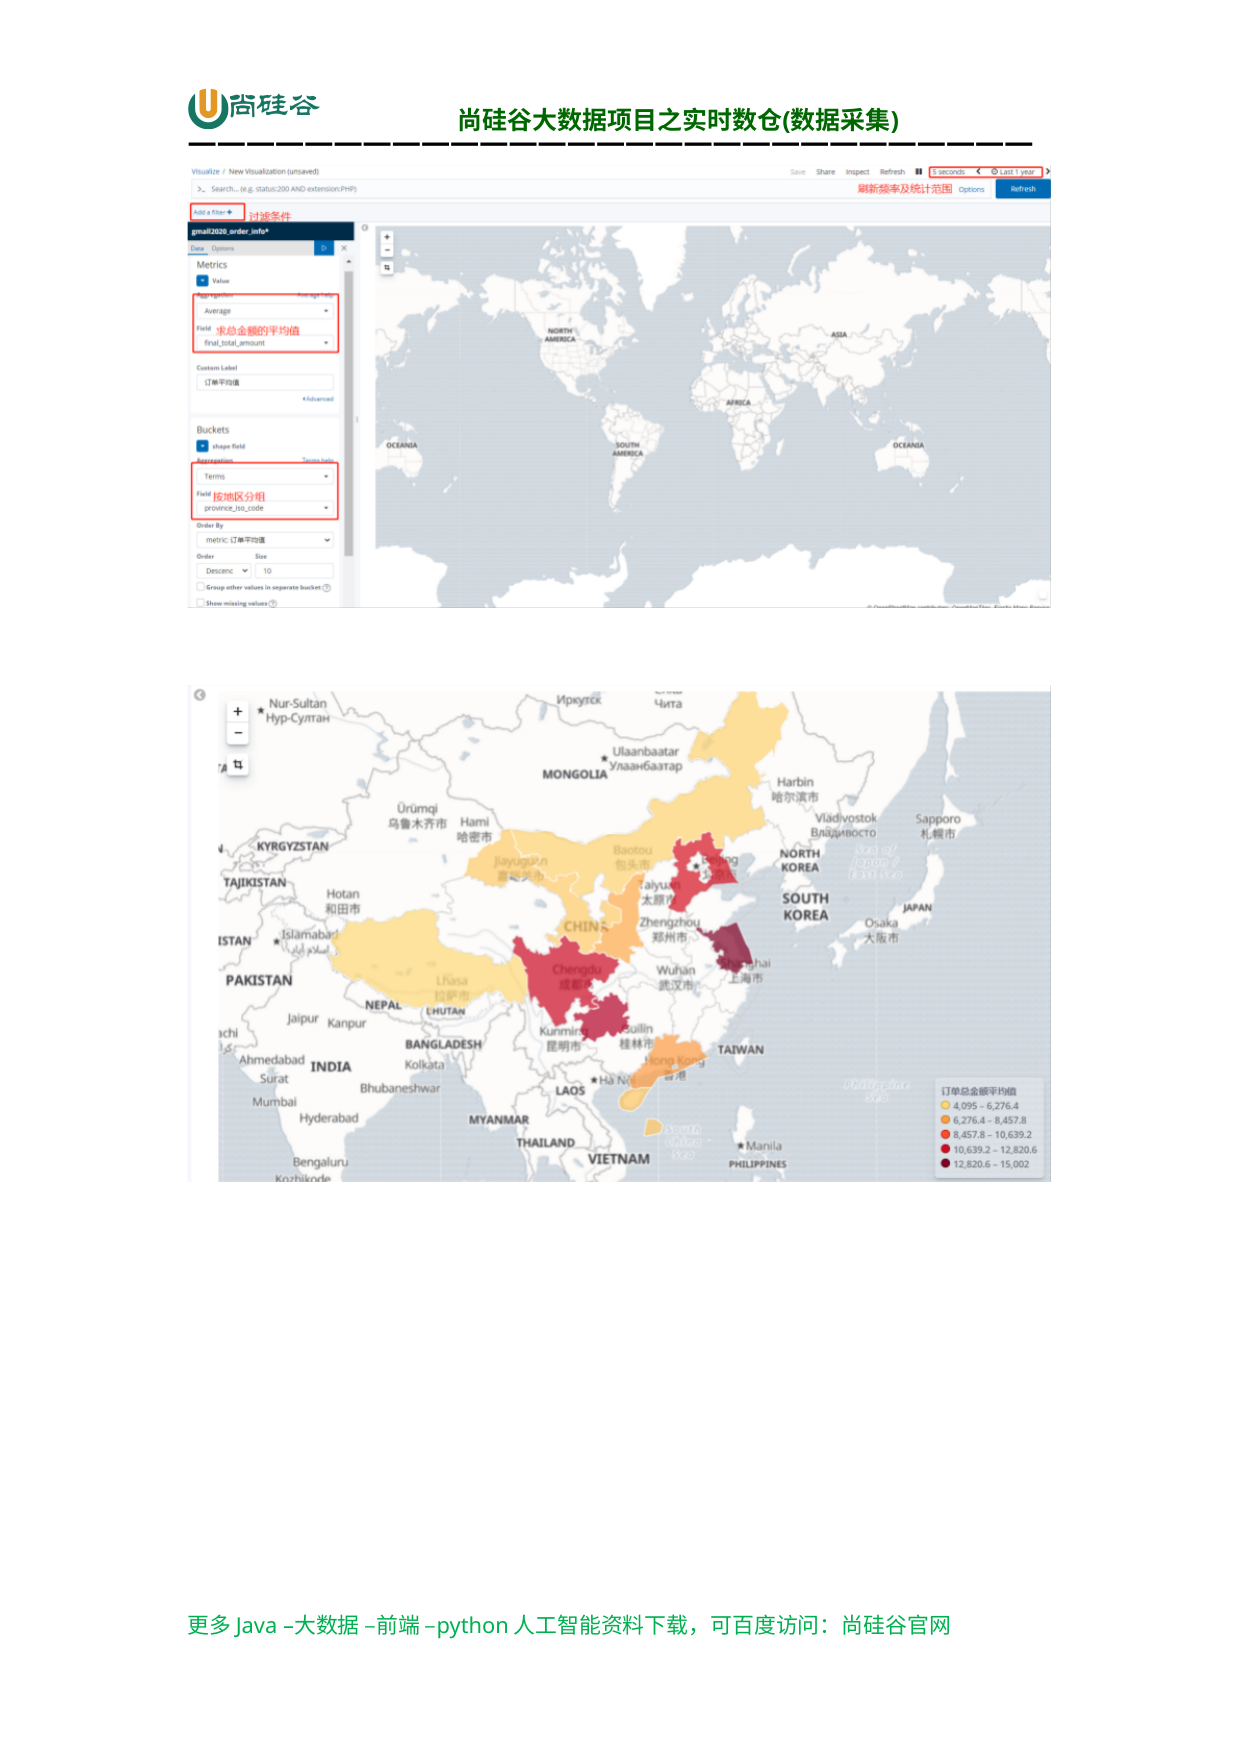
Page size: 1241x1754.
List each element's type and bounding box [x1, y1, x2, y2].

picture [187, 685, 1053, 1182]
picture [187, 165, 1053, 610]
picture [187, 88, 321, 130]
